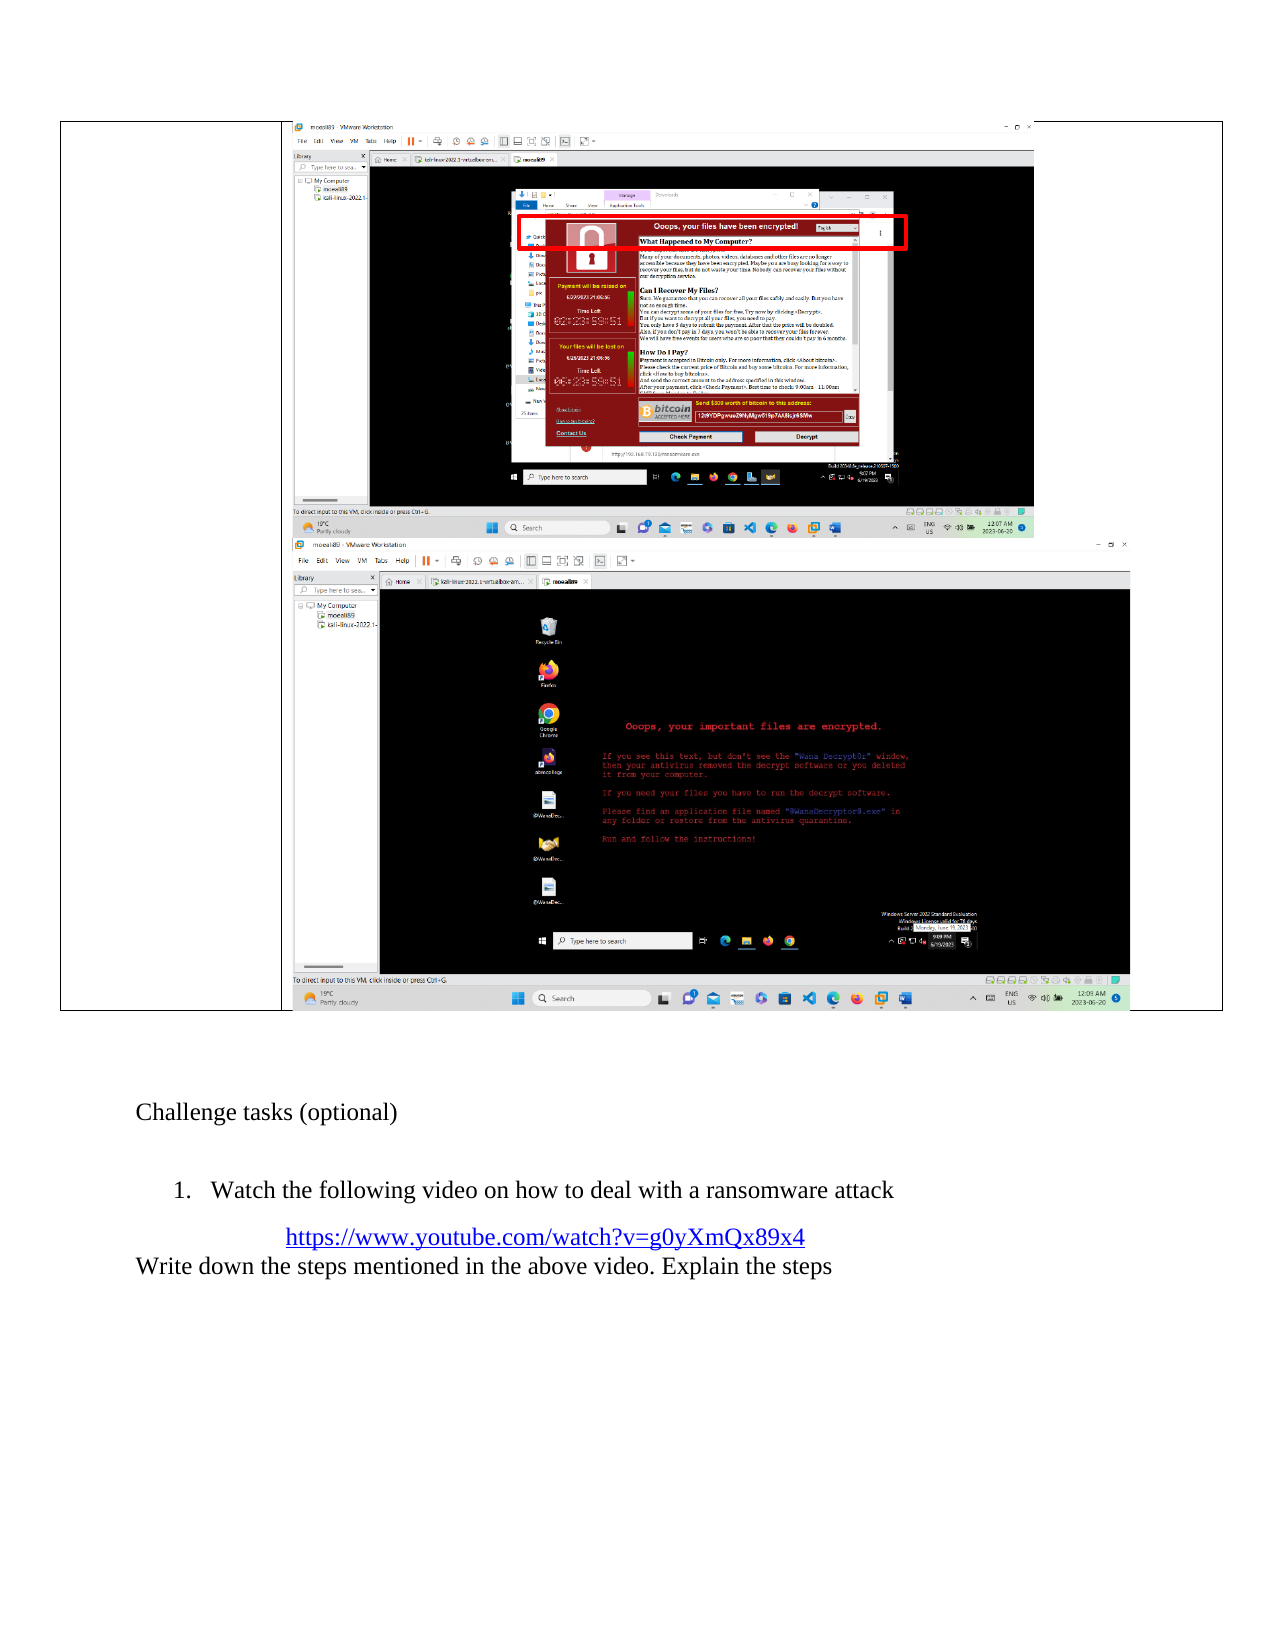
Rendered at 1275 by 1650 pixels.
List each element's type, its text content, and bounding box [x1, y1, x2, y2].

text Write down the steps mentioned in the above video. Explain the steps [135, 1251, 1135, 1279]
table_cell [61, 122, 281, 1010]
table_cell [1034, 122, 1222, 1010]
list Watch the following video on how to deal with a ransomware attack [173, 1175, 1135, 1204]
text Challenge tasks (optional) [135, 1097, 1135, 1126]
picture [292, 121, 1131, 1011]
table_cell [282, 122, 292, 1010]
text https://www.youtube.com/watch?v=g0yXmQx89x4 [210, 1222, 1135, 1251]
